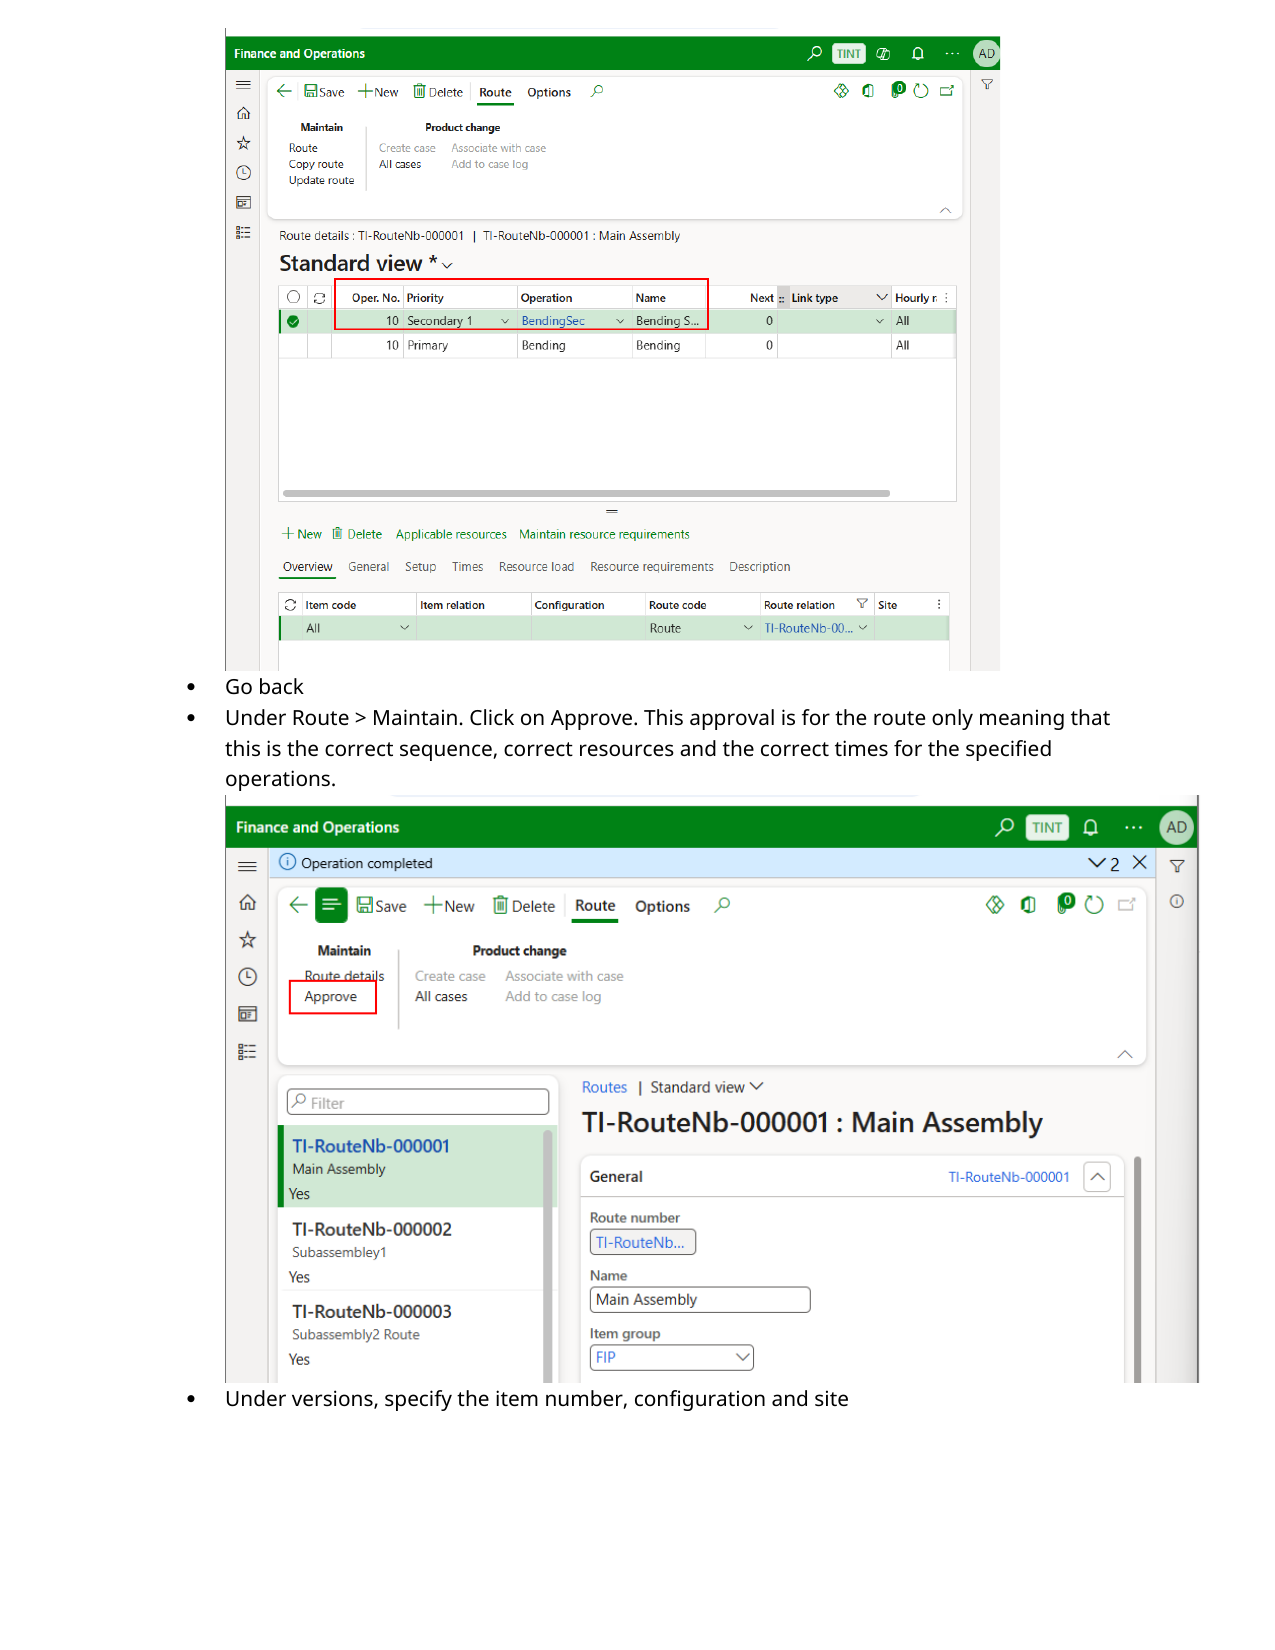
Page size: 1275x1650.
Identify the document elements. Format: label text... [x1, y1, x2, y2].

list Go back [187, 672, 1125, 701]
list Under versions, specify the item number, configuration and site [187, 1384, 1125, 1413]
picture [225, 795, 1200, 1383]
list Under Route > Maintain. Click on Approve. This approval is for the route only meaning that this is the correct sequence, correct resources and the correct times for the specified operations. [187, 703, 1125, 793]
picture [225, 28, 1001, 671]
